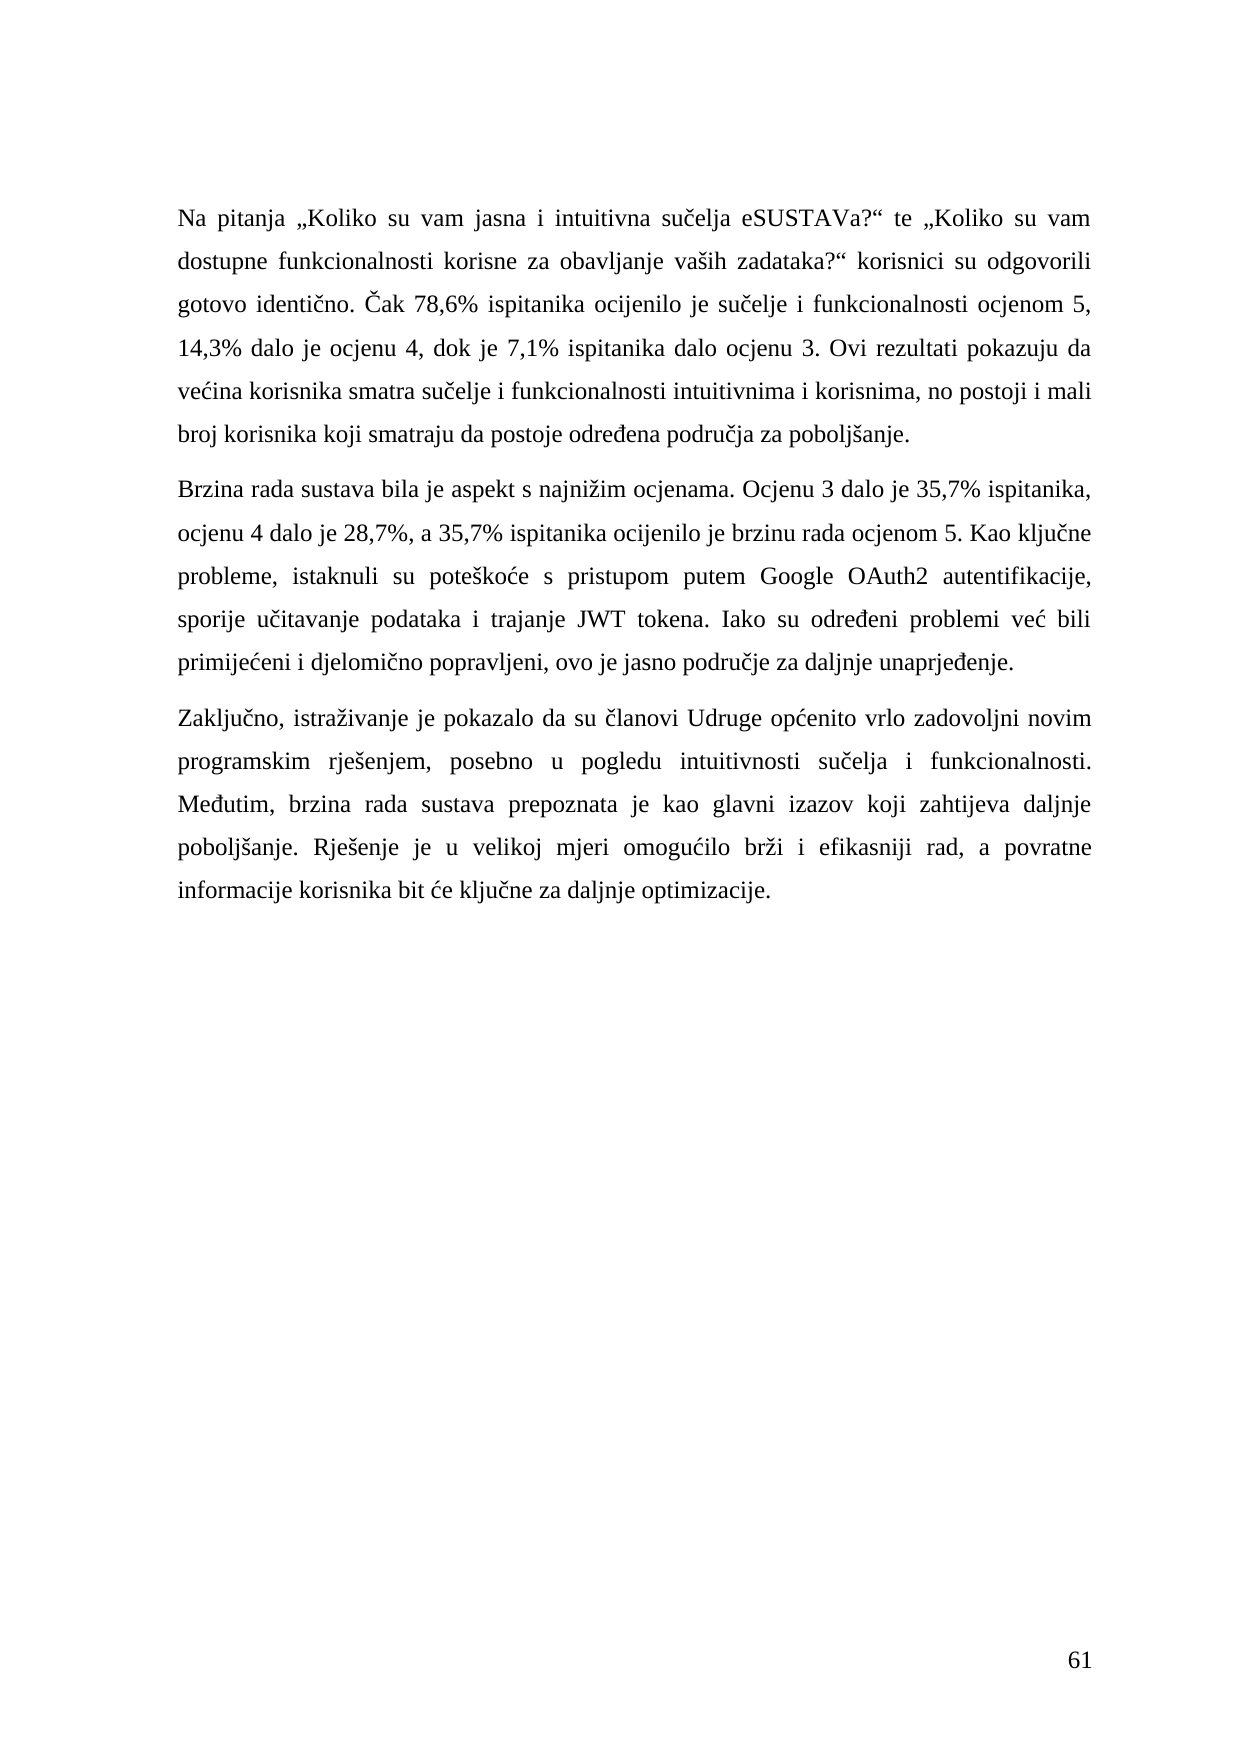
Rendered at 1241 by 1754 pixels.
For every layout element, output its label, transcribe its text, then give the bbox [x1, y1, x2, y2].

text Brzina rada sustava bila je aspekt s najnižim ocjenama. Ocjenu 3 dalo je 35,7% ispitanika, ocjenu 4 dalo je 28,7%, a 35,7% ispitanika ocijenilo je brzinu rada ocjenom 5. Kao ključne probleme, istaknuli su poteškoće s pristupom putem Google OAuth2 autentifikacije, sporije učitavanje podataka i trajanje JWT tokena. Iako su određeni problemi već bili primijećeni i djelomično popravljeni, ovo je jasno područje za daljnje unaprjeđenje. [177, 474, 1092, 676]
text Zaključno, istraživanje je pokazalo da su članovi Udruge općenito vrlo zadovoljni novim programskim rješenjem, posebno u pogledu intuitivnosti sučelja i funkcionalnosti. Međutim, brzina rada sustava prepoznata je kao glavni izazov koji zahtijeva daljnje poboljšanje. Rješenje je u velikoj mjeri omogućilo brži i efikasniji rad, a povratne informacije korisnika bit će ključne za daljnje optimizacije. [177, 703, 1092, 904]
text Na pitanja „Koliko su vam jasna i intuitivna sučelja eSUSTAVa?“ te „Koliko su vam dostupne funkcionalnosti korisne za obavljanje vaših zadataka?“ korisnici su odgovorili gotovo identično. Čak 78,6% ispitanika ocijenilo je sučelje i funkcionalnosti ocjenom 5, 14,3% dalo je ocjenu 4, dok je 7,1% ispitanika dalo ocjenu 3. Ovi rezultati pokazuju da većina korisnika smatra sučelje i funkcionalnosti intuitivnima i korisnima, no postoji i mali broj korisnika koji smatraju da postoje određena područja za poboljšanje. [177, 203, 1092, 448]
